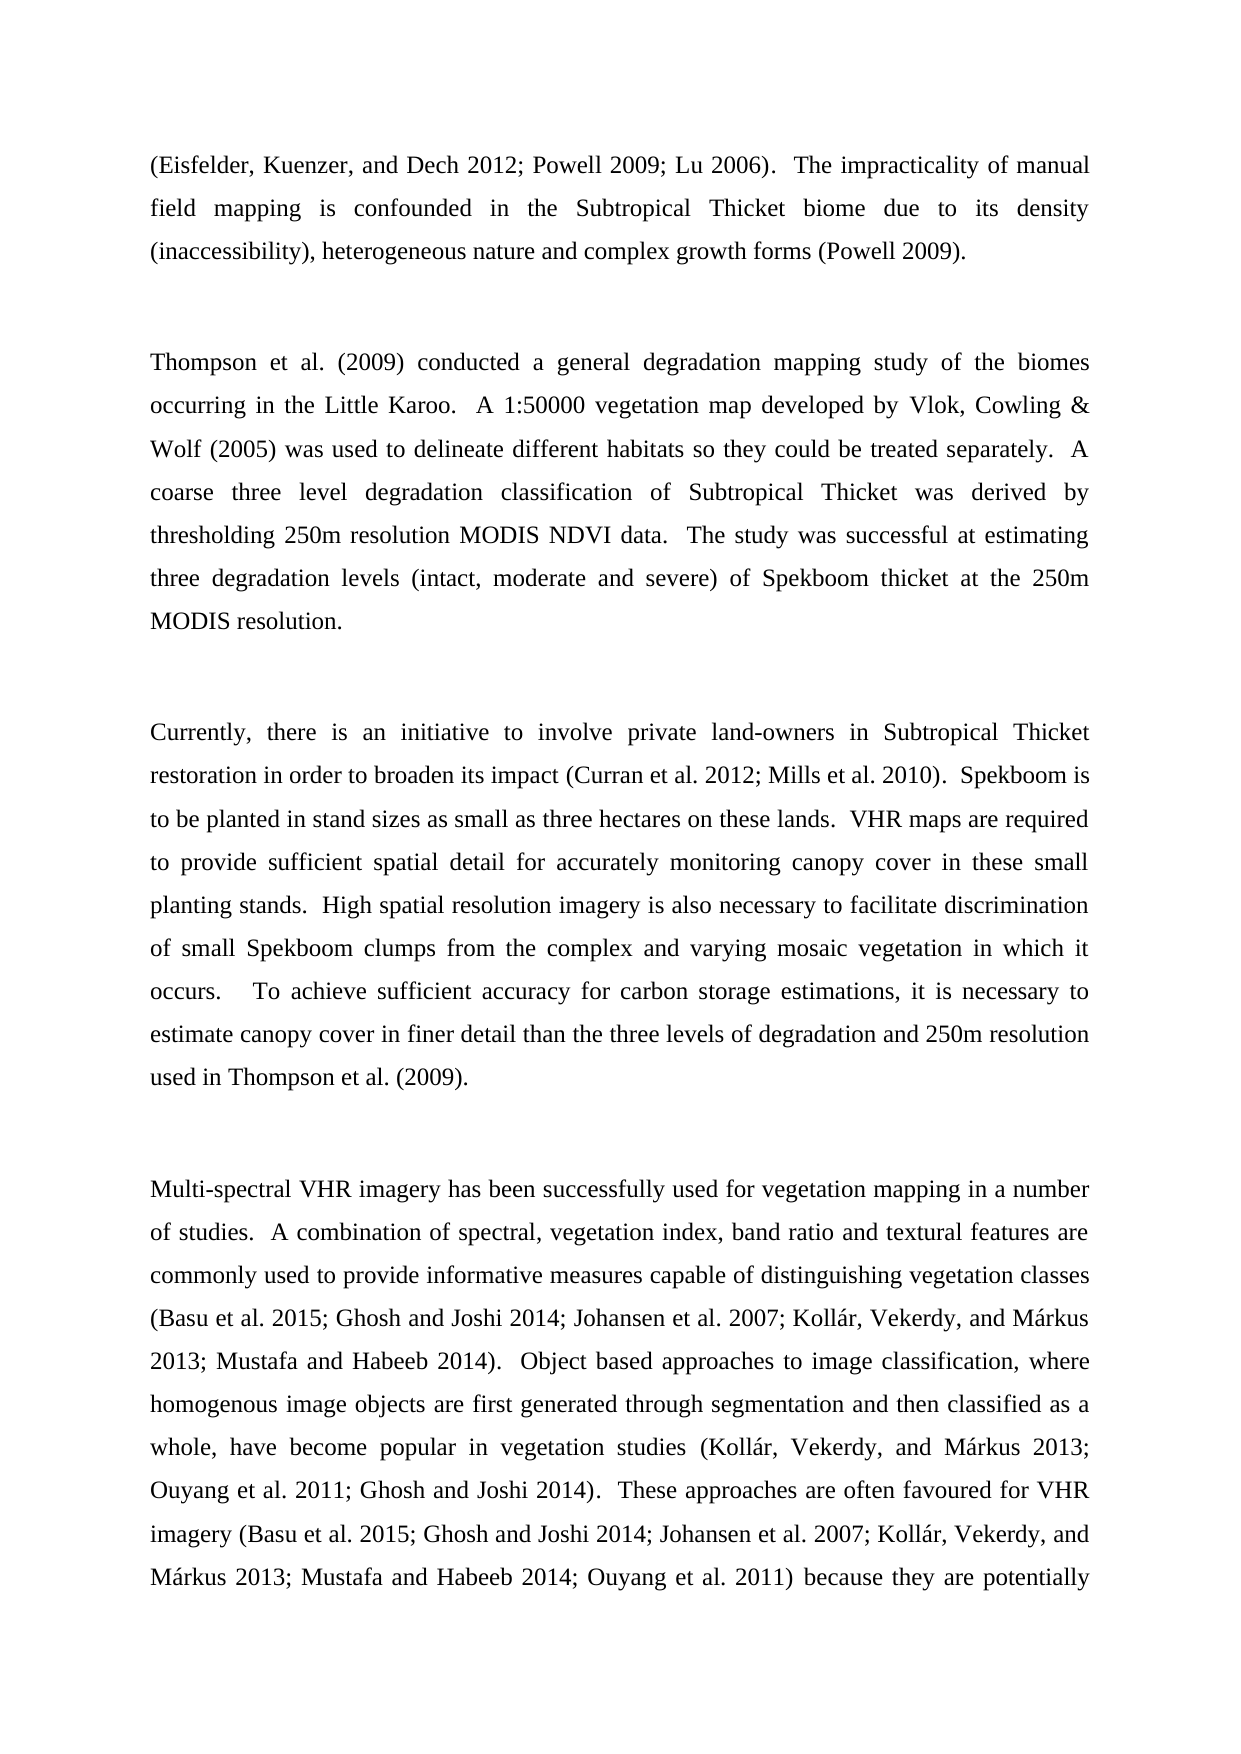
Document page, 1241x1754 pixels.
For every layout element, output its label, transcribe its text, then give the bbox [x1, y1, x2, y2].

text Thompson et al. (2009) conducted a general degradation mapping study of the biomes occurring in the Little Karoo. A 1:50000 vegetation map developed by Vlok, Cowling & Wolf (2005) was used to delineate different habitats so they could be treated separately. A coarse three level degradation classification of Subtropical Thicket was derived by thresholding 250m resolution MODIS NDVI data. The study was successful at estimating three degradation levels (intact, moderate and severe) of Spekboom thicket at the 250m MODIS resolution. [150, 347, 1090, 635]
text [150, 1174, 1090, 1591]
text Currently, there is an initiative to involve private land-owners in Subtropical Thicket restoration in order to broaden its impact (Curran et al. 2012; Mills et al. 2010). Spekboom is to be planted in stand sizes as small as three hectares on these lands. VHR maps are required to provide sufficient spatial detail for accurately monitoring canopy cover in these small planting stands. High spatial resolution imagery is also necessary to facilitate discrimination of small Spekboom clumps from the complex and varying mosaic vegetation in which it occurs. To achieve sufficient accuracy for carbon storage estimations, it is necessary to estimate canopy cover in finer detail than the three levels of degradation and 250m resolution used in Thompson et al. (2009). [150, 717, 1090, 1091]
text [150, 150, 1090, 265]
